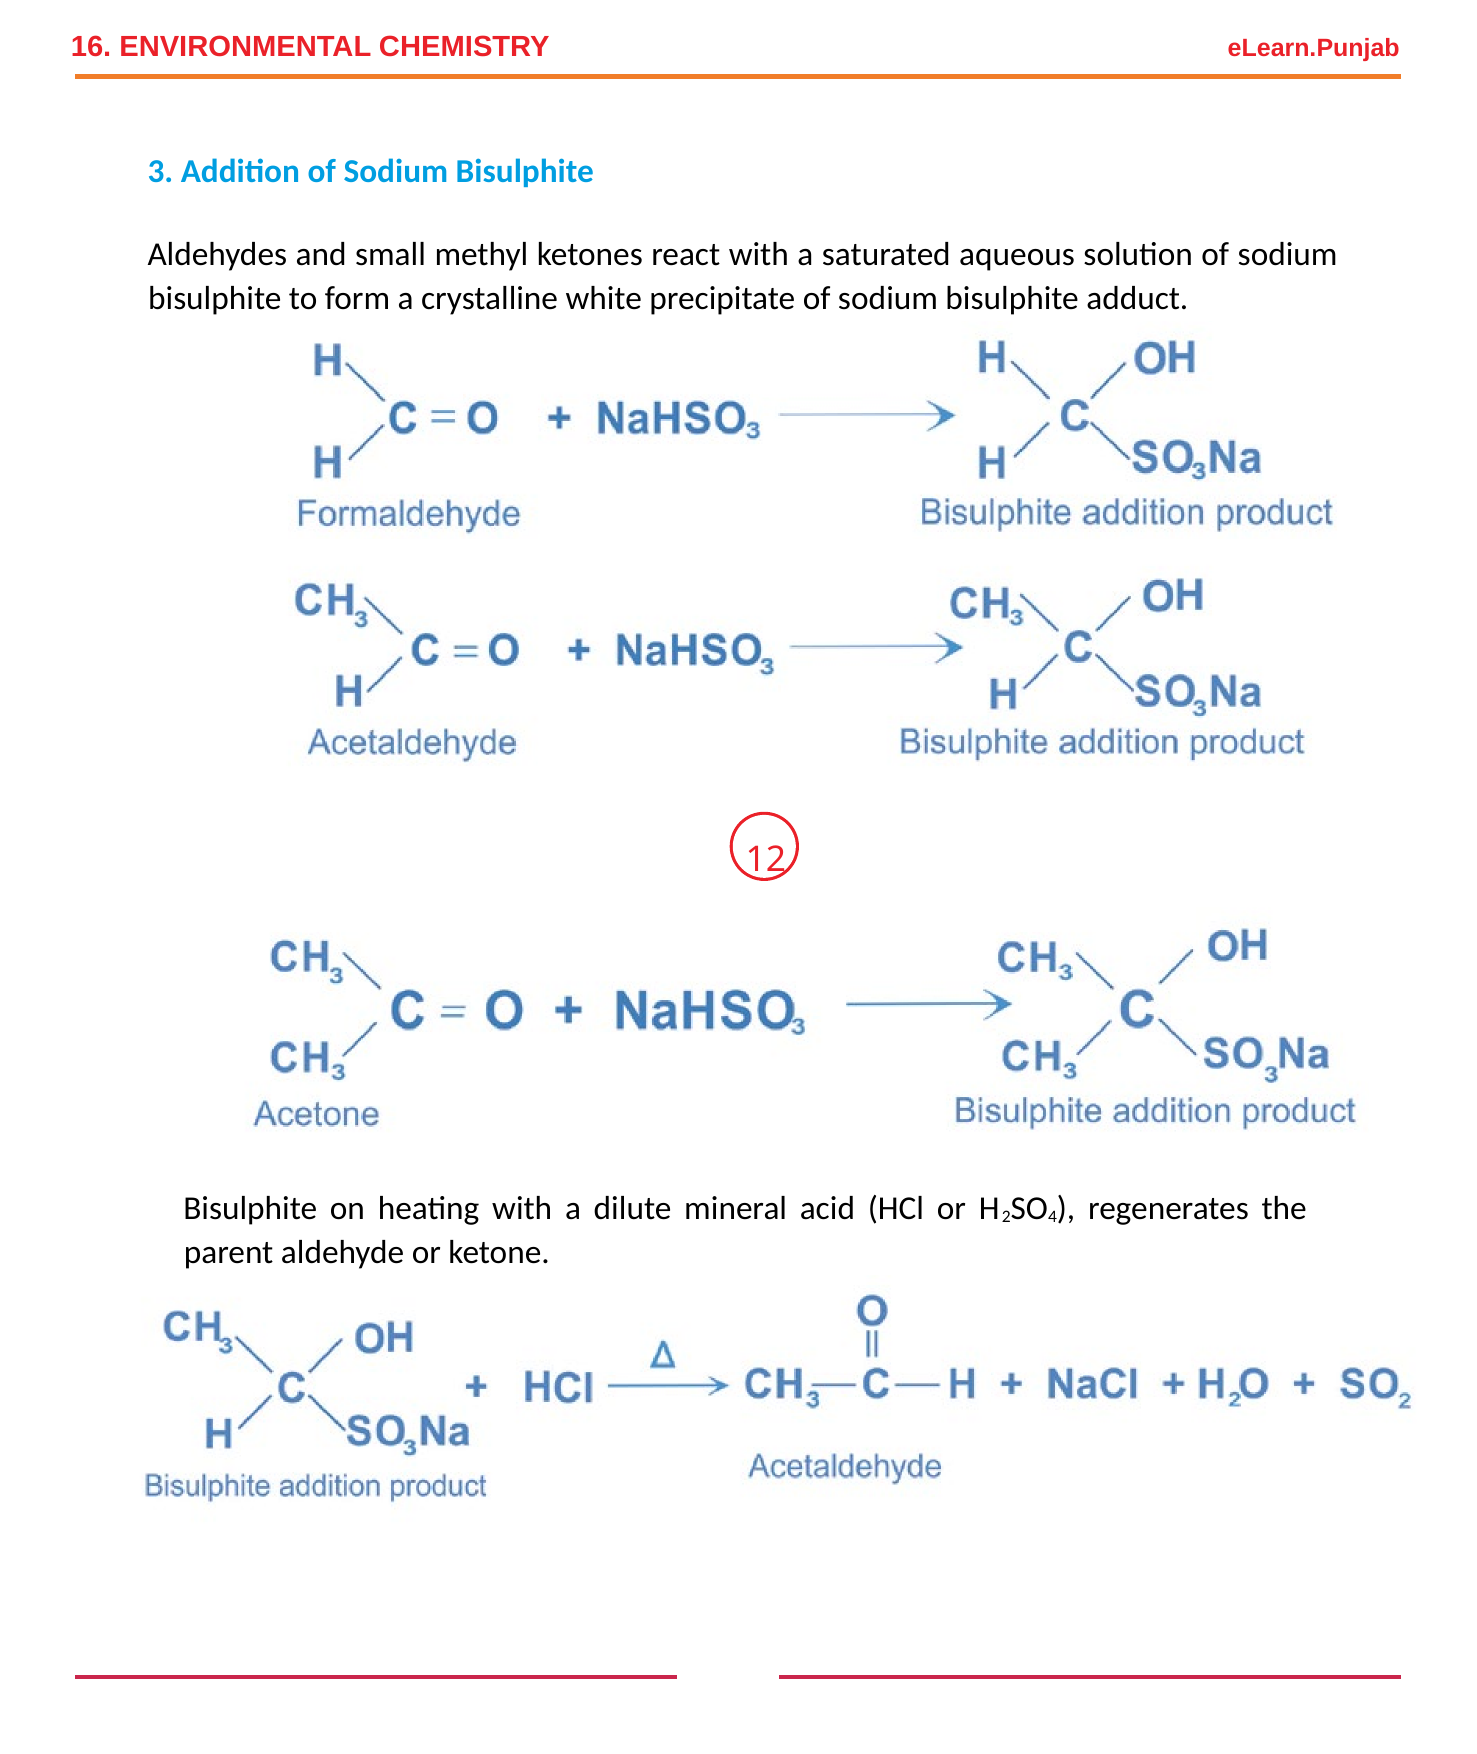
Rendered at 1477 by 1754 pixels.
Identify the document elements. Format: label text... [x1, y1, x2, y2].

text Aldehydes and small methyl ketones react with a saturated aqueous solution of sodium bisulphite to form a crystalline white precipitate of sodium bisulphite adduct. [147, 233, 1339, 318]
subtitle 3. Addition of Sodium Bisulphite [147, 150, 1348, 191]
picture [239, 543, 1355, 792]
picture [222, 883, 1370, 1171]
text Bisulphite on heating with a dilute mineral acid (HCl or H2SO4), regenerates the parent aldehyde or ketone. [183, 1187, 1307, 1271]
picture [239, 320, 1358, 539]
picture [117, 1274, 1440, 1529]
